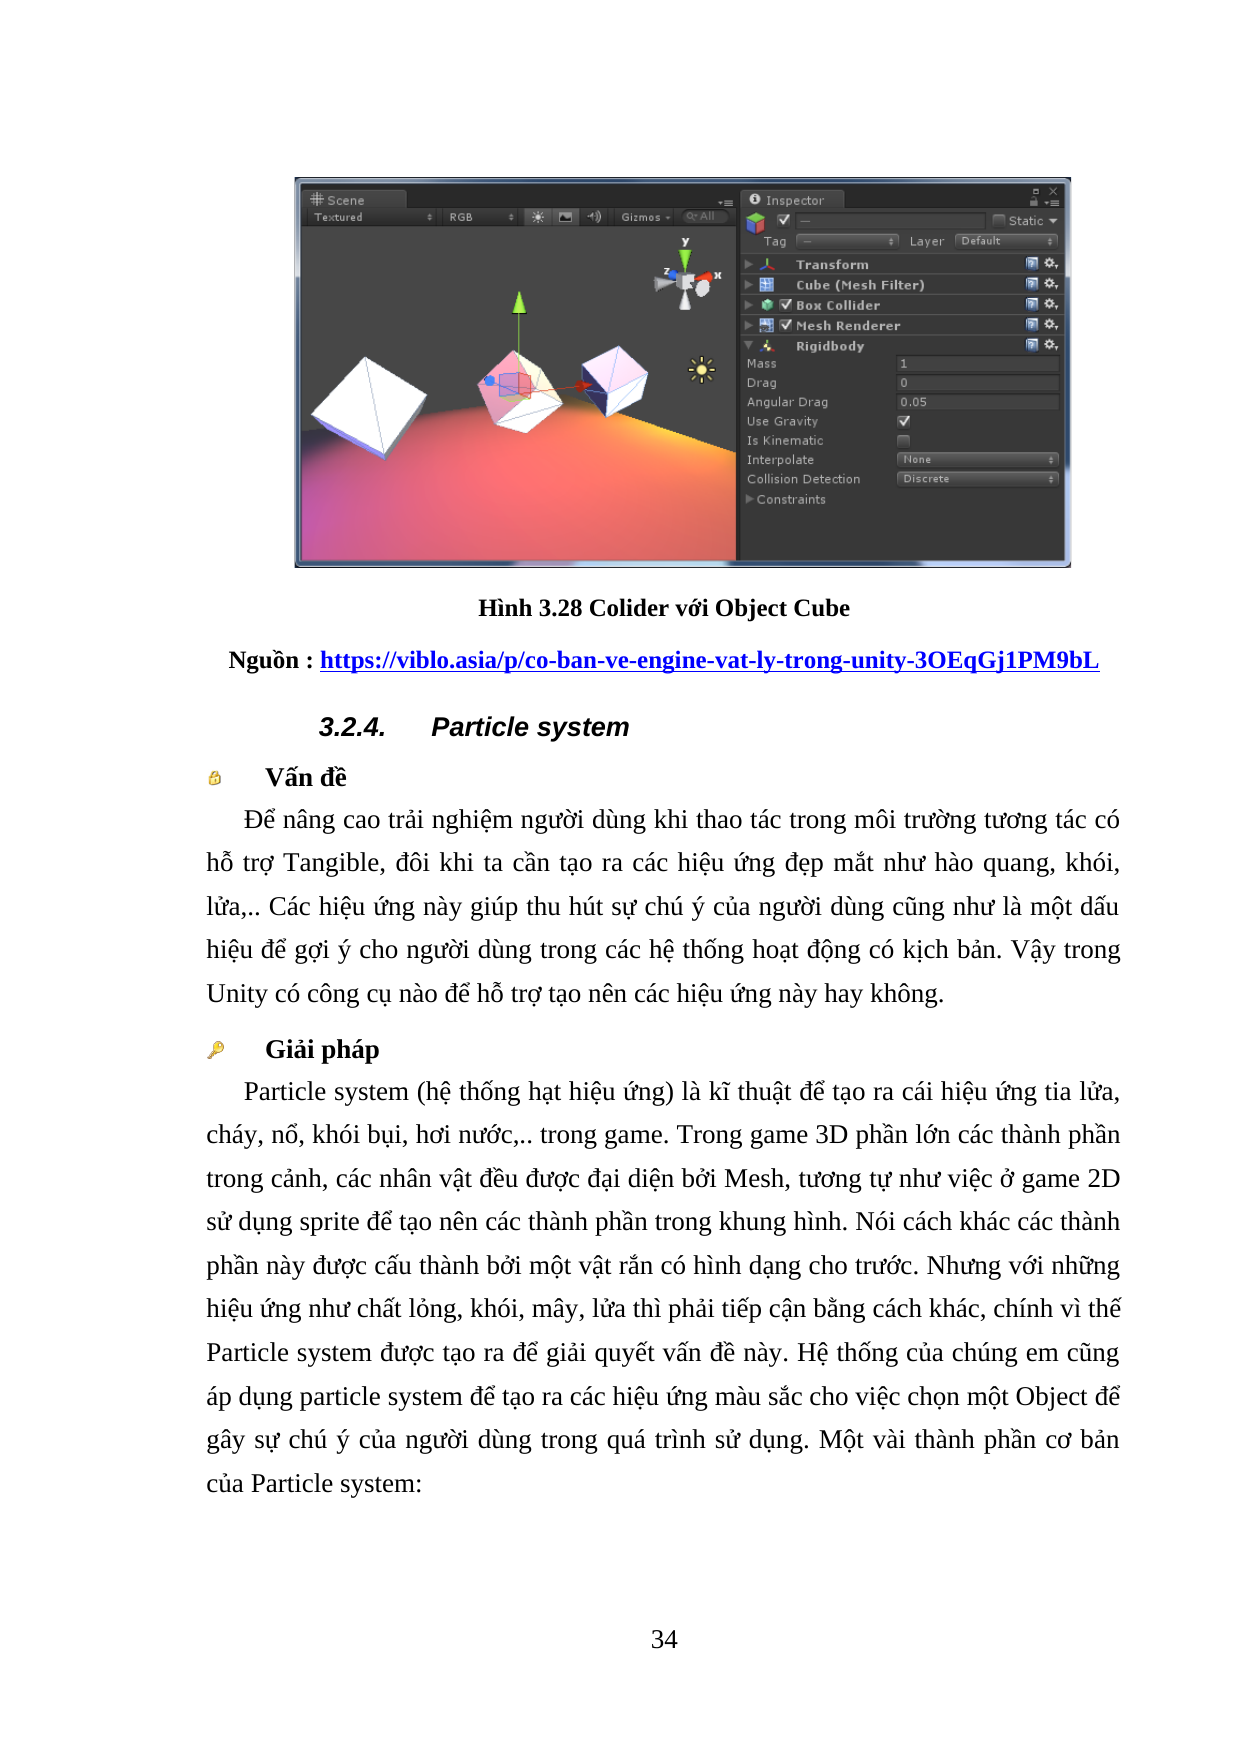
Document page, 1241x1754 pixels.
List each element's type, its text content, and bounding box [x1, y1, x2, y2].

text Nguồn : https://viblo.asia/p/co-ban-ve-engine-vat-ly-trong-unity-3OEqGj1PM9bL [206, 646, 1122, 674]
text Particle system (hệ thống hạt hiệu ứng) là kĩ thuật để tạo ra cái hiệu ứng tia lửa, cháy, nổ, khói bụi, hơi nước,.. trong game. Trong game 3D phần lớn các thành phần trong cảnh, các nhân vật đều được đại diện bởi Mesh, tương tự như việc ở game 2D sử dụng sprite để tạo nên các thành phần trong khung hình. Nói cách khác các thành phần này được cấu thành bởi một vật rắn có hình dạng cho trước. Nhưng với những hiệu ứng như chất lỏng, khói, mây, lửa thì phải tiếp cận bằng cách khác, chính vì thế Particle system được tạo ra để giải quyết vấn đề này. Hệ thống của chúng em cũng áp dụng particle system để tạo ra các hiệu ứng màu sắc cho việc chọn một Object để gây sự chú ý của người dùng trong quá trình sử dụng. Một vài thành phần cơ bản của Particle system: [206, 1075, 1122, 1498]
text Vấn đề [206, 761, 1122, 792]
text Giải pháp [206, 1033, 1122, 1064]
picture [207, 1041, 224, 1059]
picture [207, 769, 222, 786]
text Để nâng cao trải nghiệm người dùng khi thao tác trong môi trường tương tác có hỗ trợ Tangible, đôi khi ta cần tạo ra các hiệu ứng đẹp mắt như hào quang, khói, lửa,.. Các hiệu ứng này giúp thu hút sự chú ý của người dùng cũng như là một dấu hiệu để gợi ý cho người dùng trong các hệ thống hoạt động có kịch bản. Vậy trong Unity có công cụ nào để hỗ trợ tạo nên các hiệu ứng này hay không. [206, 803, 1122, 1008]
picture [294, 177, 1072, 568]
subtitle Particle system [281, 711, 1122, 742]
